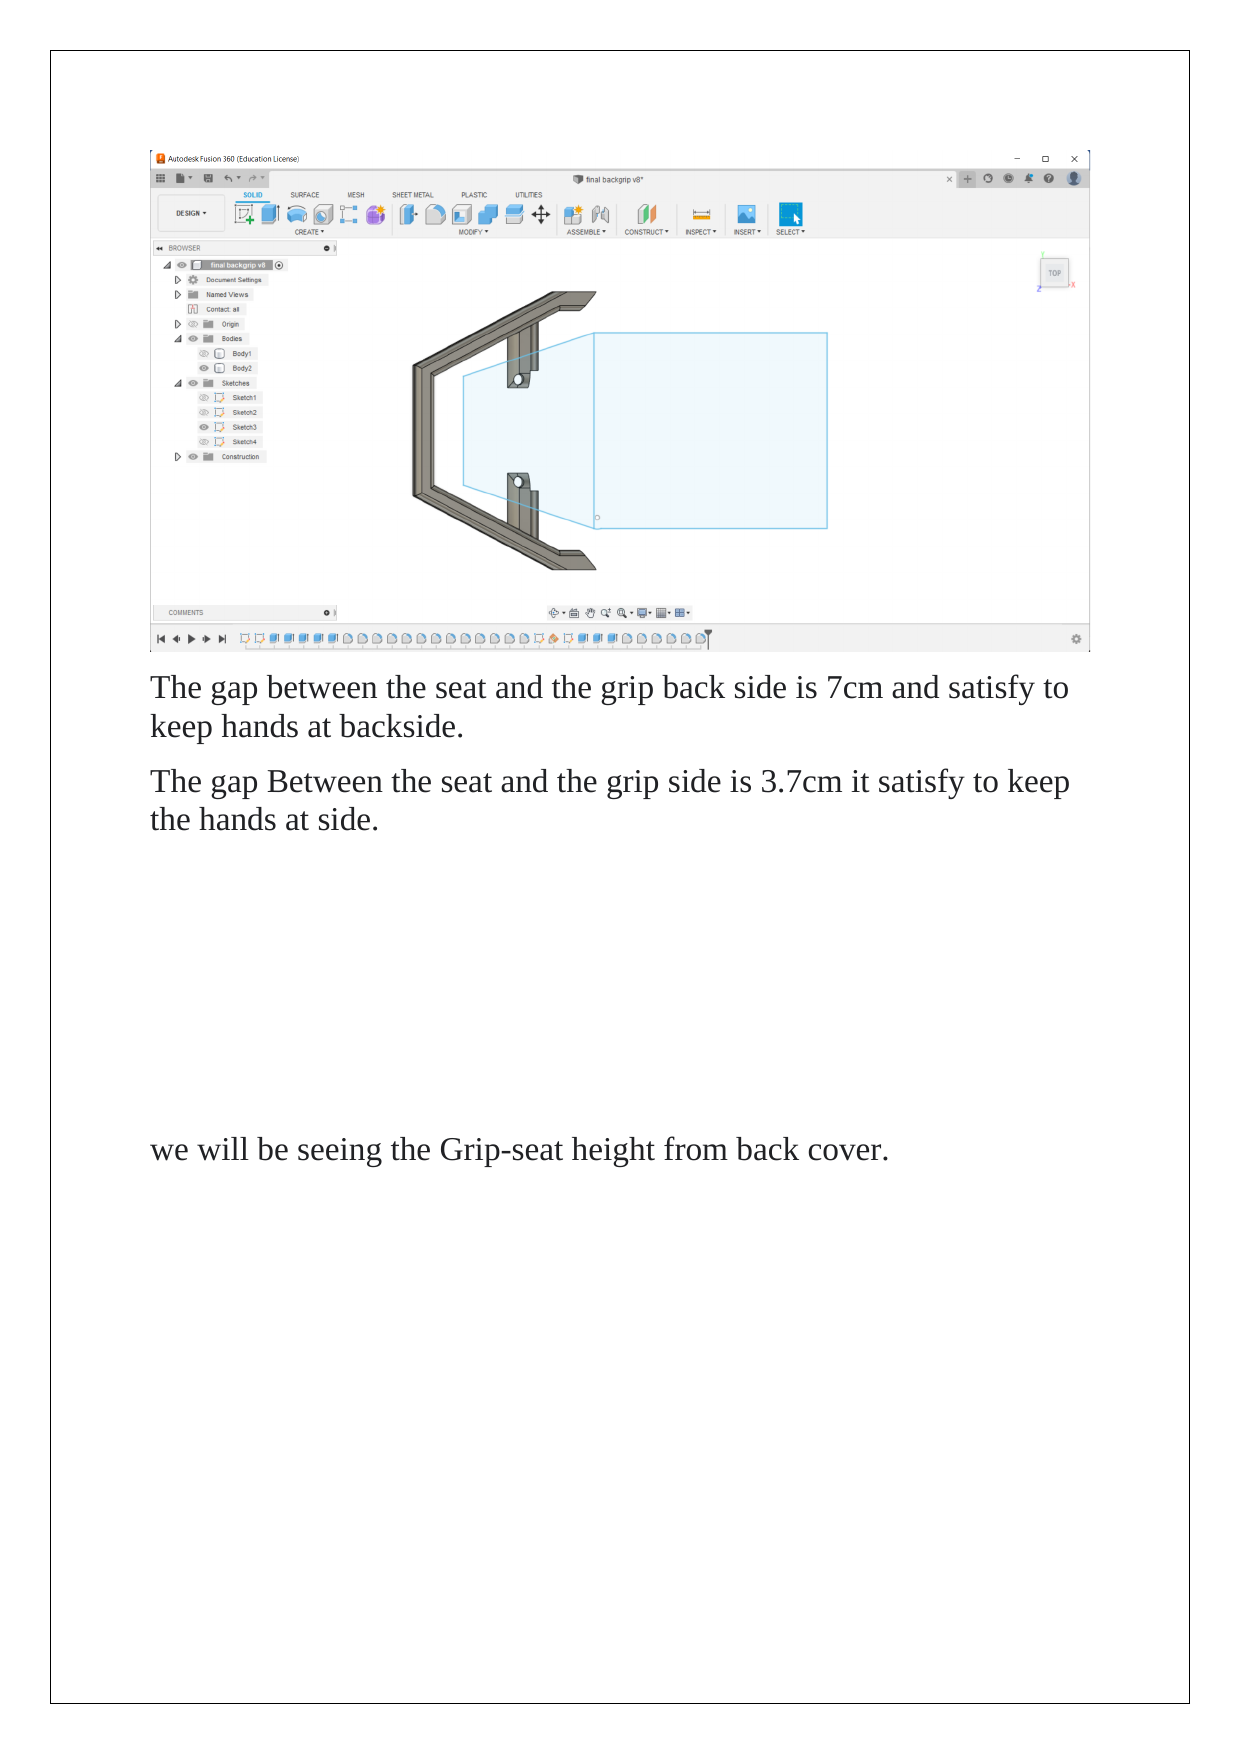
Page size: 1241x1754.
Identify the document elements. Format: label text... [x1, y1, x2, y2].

text we will be seeing the Grip-seat height from back cover. [150, 1129, 1090, 1168]
picture [150, 150, 1091, 652]
text The gap Between the seat and the grip side is 3.7cm it satisfy to keep the hands at side. [150, 761, 1090, 838]
text The gap between the seat and the grip back side is 7cm and satisfy to keep hands at backside. [465, 668, 1090, 744]
